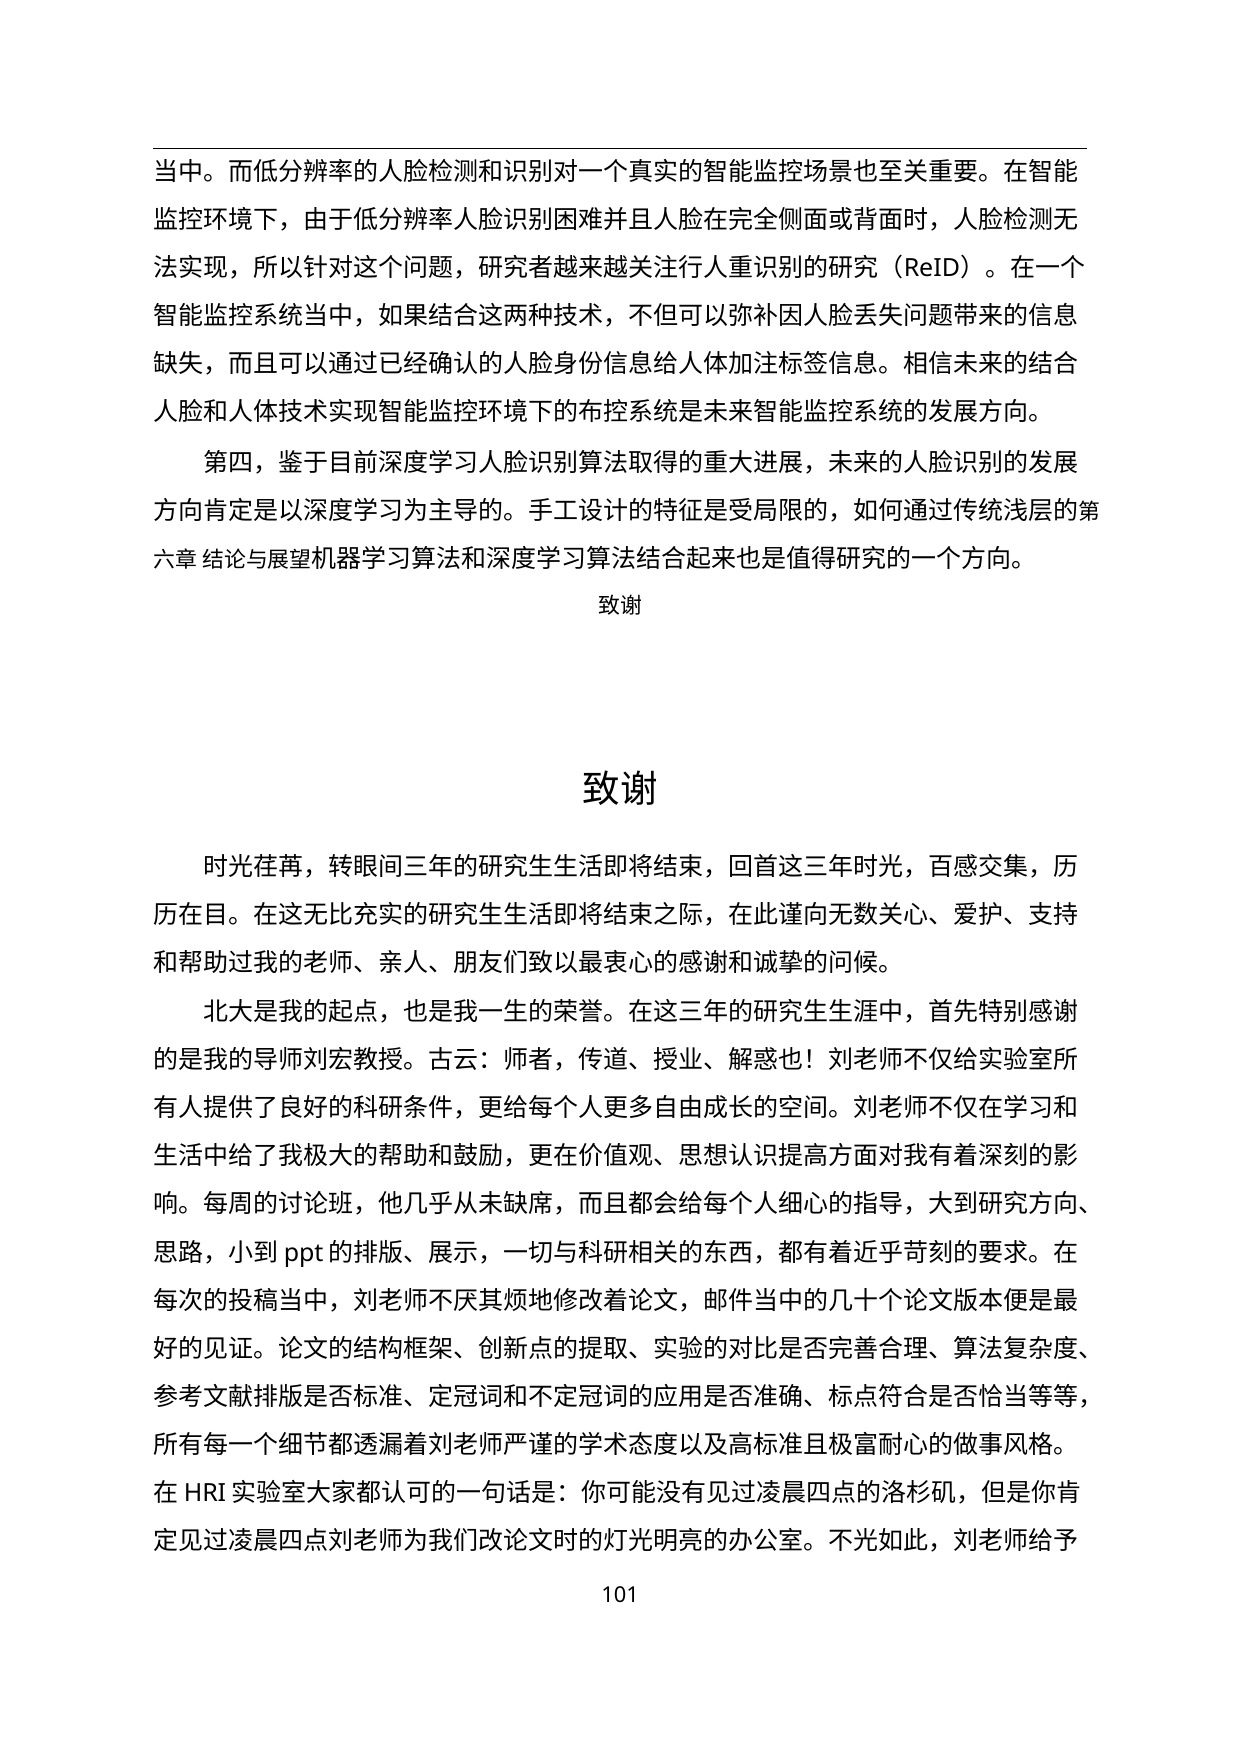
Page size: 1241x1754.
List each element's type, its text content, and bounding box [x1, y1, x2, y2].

text 致谢 [153, 588, 1087, 619]
subtitle 致谢 [153, 759, 1087, 814]
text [153, 151, 1101, 428]
text 第四，鉴于目前深度学习人脸识别算法取得的重大进展，未来的人脸识别的发展方向肯定是以深度学习为主导的。手工设计的特征是受局限的，如何通过传统浅层的第六章 结论与展望机器学习算法和深度学习算法结合起来也是值得研究的一个方向。 [153, 443, 1101, 575]
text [153, 991, 1101, 1557]
text 时光荏苒，转眼间三年的研究生生活即将结束，回首这三年时光，百感交集，历历在目。在这无比充实的研究生生活即将结束之际，在此谨向无数关心、爱护、支持和帮助过我的老师、亲人、朋友们致以最衷心的感谢和诚挚的问候。 [153, 846, 1101, 979]
